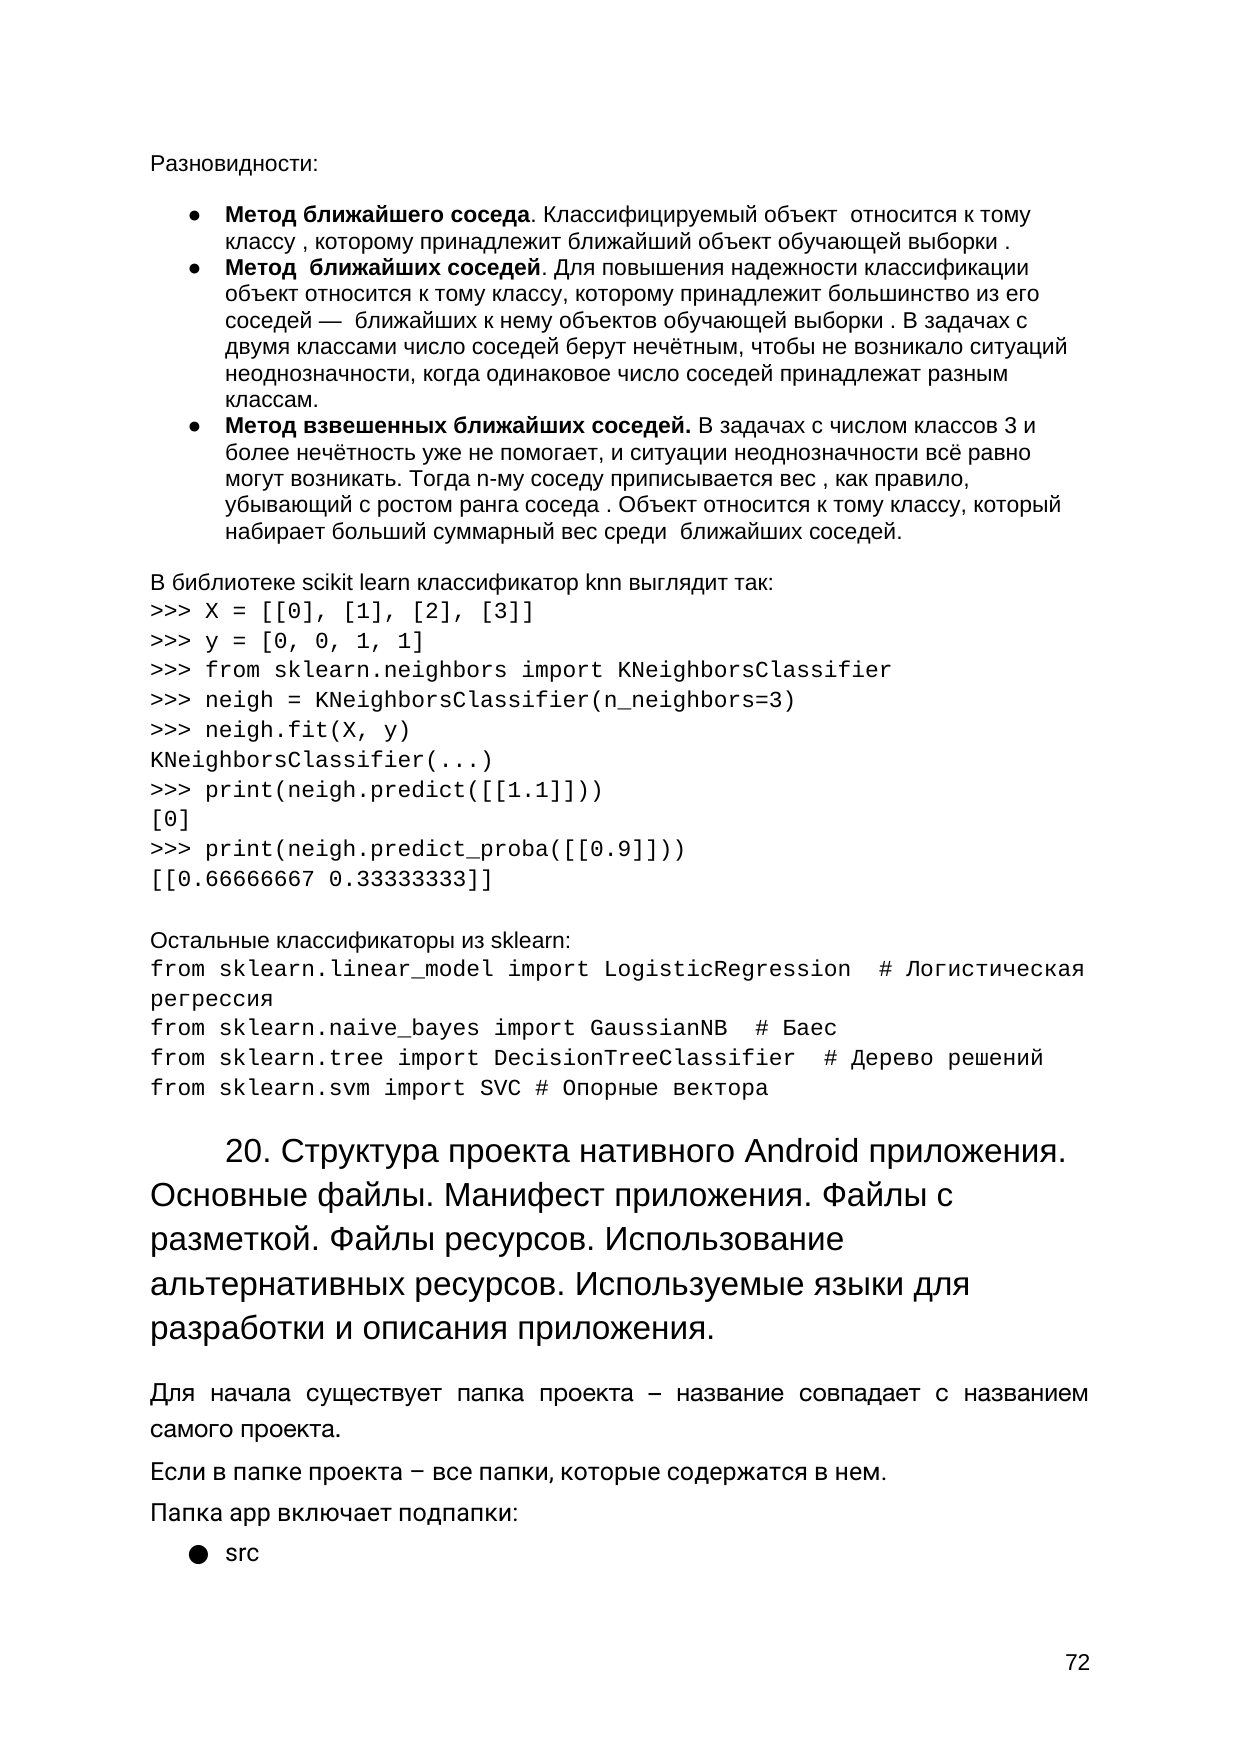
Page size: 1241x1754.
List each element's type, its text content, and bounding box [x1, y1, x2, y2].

text Для начала существует папка проекта – название совпадает с названием самого проекта. [150, 1377, 1090, 1444]
text [0] [150, 808, 1090, 834]
text Остальные классификаторы из sklearn: [150, 927, 1090, 953]
text >>> neigh.fit(X, y) [150, 718, 1090, 744]
text >>> print(neigh.predict([[1.1]])) [150, 778, 1090, 804]
text Разновидности: [150, 150, 1090, 176]
list Метод ближайших соседей. Для повышения надежности классификации объект относится к тому классу, которому принадлежит большинство из его соседей — ближайших к нему объектов обучающей выборки . В задачах с двумя классами число соседей берут нечётным, чтобы не возникало ситуаций неоднозначности, когда одинаковое число соседей принадлежат разным классам. [187, 254, 1090, 412]
subtitle 20. Структура проекта нативного Android приложения. Основные файлы. Манифест приложения. Файлы с разметкой. Файлы ресурсов. Использование альтернативных ресурсов. Используемые языки для разработки и описания приложения. [150, 1131, 1090, 1346]
text >>> X = [[0], [1], [2], [3]] [150, 599, 1090, 625]
list src [187, 1538, 1090, 1568]
list Метод взвешенных ближайших соседей. В задачах с числом классов 3 и более нечётность уже не помогает, и ситуации неоднозначности всё равно могут возникать. Тогда n-му соседу приписывается вес , как правило, убывающий с ростом ранга соседа . Объект относится к тому классу, который набирает больший суммарный вес среди ближайших соседей. [187, 412, 1090, 544]
text KNeighborsClassifier(...) [150, 748, 1090, 774]
text >>> print(neigh.predict_proba([[0.9]])) [150, 837, 1090, 863]
text from sklearn.svm import SVC # Опорные вектора [150, 1076, 1090, 1102]
text Если в папке проекта – все папки, которые содержатся в нем. [150, 1457, 1090, 1487]
text Папка app включает подпапки: [150, 1498, 1090, 1527]
list Метод ближайшего соседа. Классифицируемый объект относится к тому классу , которому принадлежит ближайший объект обучающей выборки . [187, 201, 1090, 254]
text >>> from sklearn.neighbors import KNeighborsClassifier [150, 659, 1090, 685]
text from sklearn.naive_bayes import GaussianNB # Баес [150, 1017, 1090, 1043]
text [[0.66666667 0.33333333]] [150, 867, 1090, 893]
text >>> y = [0, 0, 1, 1] [150, 629, 1090, 655]
text >>> neigh = KNeighborsClassifier(n_neighbors=3) [150, 688, 1090, 714]
text from sklearn.linear_model import LogisticRegression # Логистическая регрессия [150, 957, 1090, 1013]
text from sklearn.tree import DecisionTreeClassifier # Дерево решений [150, 1046, 1090, 1072]
text В библиотеке scikit learn классификатор knn выглядит так: [150, 569, 1090, 595]
